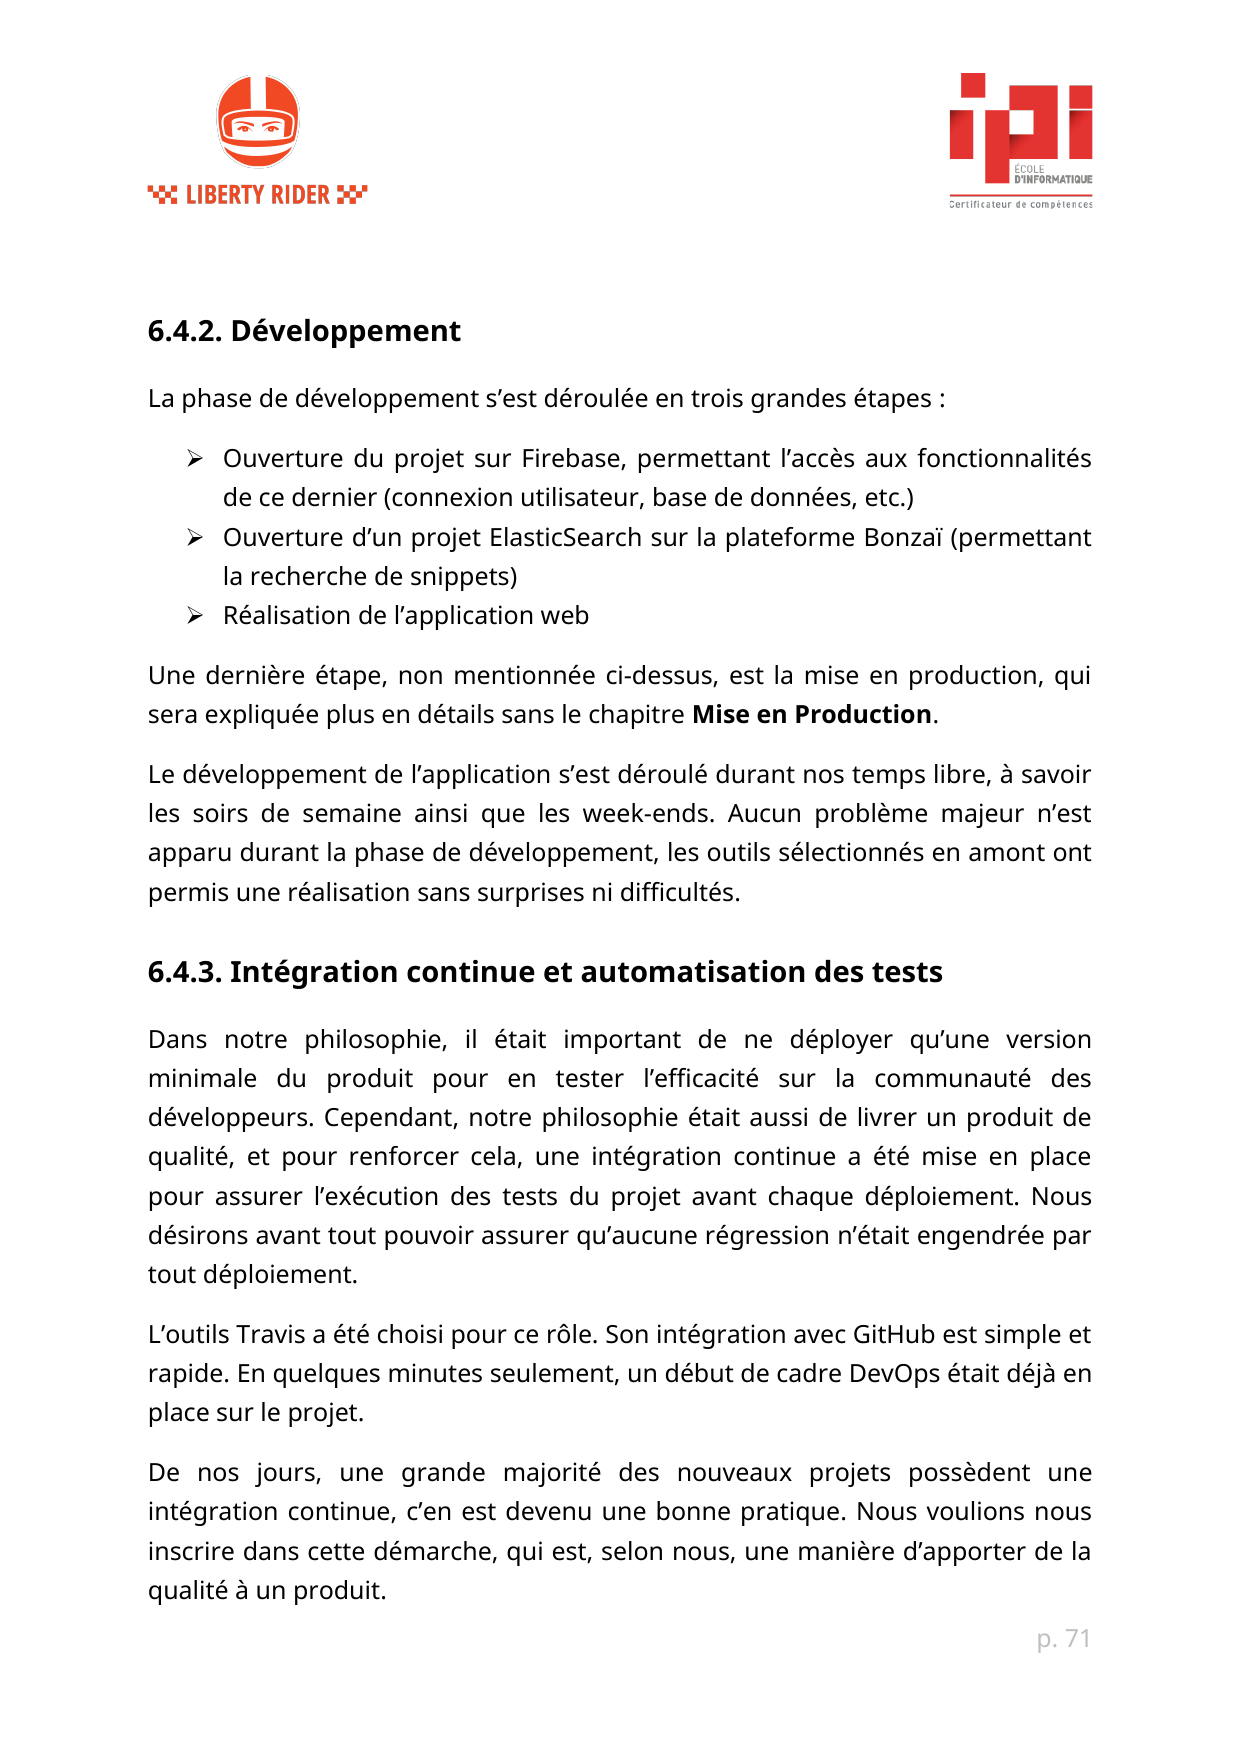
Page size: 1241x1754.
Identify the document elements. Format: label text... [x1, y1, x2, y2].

text La phase de développement s’est déroulée en trois grandes étapes : [148, 381, 1093, 415]
text Dans notre philosophie, il était important de ne déployer qu’une version minimale du produit pour en tester l’efficacité sur la communauté des développeurs. Cependant, notre philosophie était aussi de livrer un produit de qualité, et pour renforcer cela, une intégration continue a été mise en place pour assurer l’exécution des tests du projet avant chaque déploiement. Nous désirons avant tout pouvoir assurer qu’aucune régression n’était engendrée par tout déploiement. [148, 1021, 1093, 1291]
text Le développement de l’application s’est déroulé durant nos temps libre, à savoir les soirs de semaine ainsi que les week-ends. Aucun problème majeur n’est apparu durant la phase de développement, les outils sélectionnés en amont ont permis une réalisation sans surprises ni difficultés. [148, 757, 1093, 908]
list Ouverture du projet sur Firebase, permettant l’accès aux fonctionnalités de ce dernier (connexion utilisateur, base de données, etc.) [185, 441, 1093, 514]
picture [147, 75, 368, 209]
list Ouverture d’un projet ElasticSearch sur la plateforme Bonzaï (permettant la recherche de snippets) [185, 519, 1093, 592]
picture [949, 73, 1093, 209]
subtitle Développement [148, 310, 1093, 350]
text L’outils Travis a été choisi pour ce rôle. Son intégration avec GitHub est simple et rapide. En quelques minutes seulement, un début de cadre DevOps était déjà en place sur le projet. [148, 1316, 1093, 1429]
text Une dernière étape, non mentionnée ci-dessus, est la mise en production, qui sera expliquée plus en détails sans le chapitre Mise en Production. [148, 657, 1093, 731]
text De nos jours, une grande majorité des nouveaux projets possèdent une intégration continue, c’en est devenu une bonne pratique. Nous voulions nous inscrire dans cette démarche, qui est, selon nous, une manière d’apporter de la qualité à un produit. [148, 1455, 1093, 1606]
subtitle Intégration continue et automatisation des tests [148, 951, 1093, 991]
list Réalisation de l’application web [185, 597, 1093, 632]
